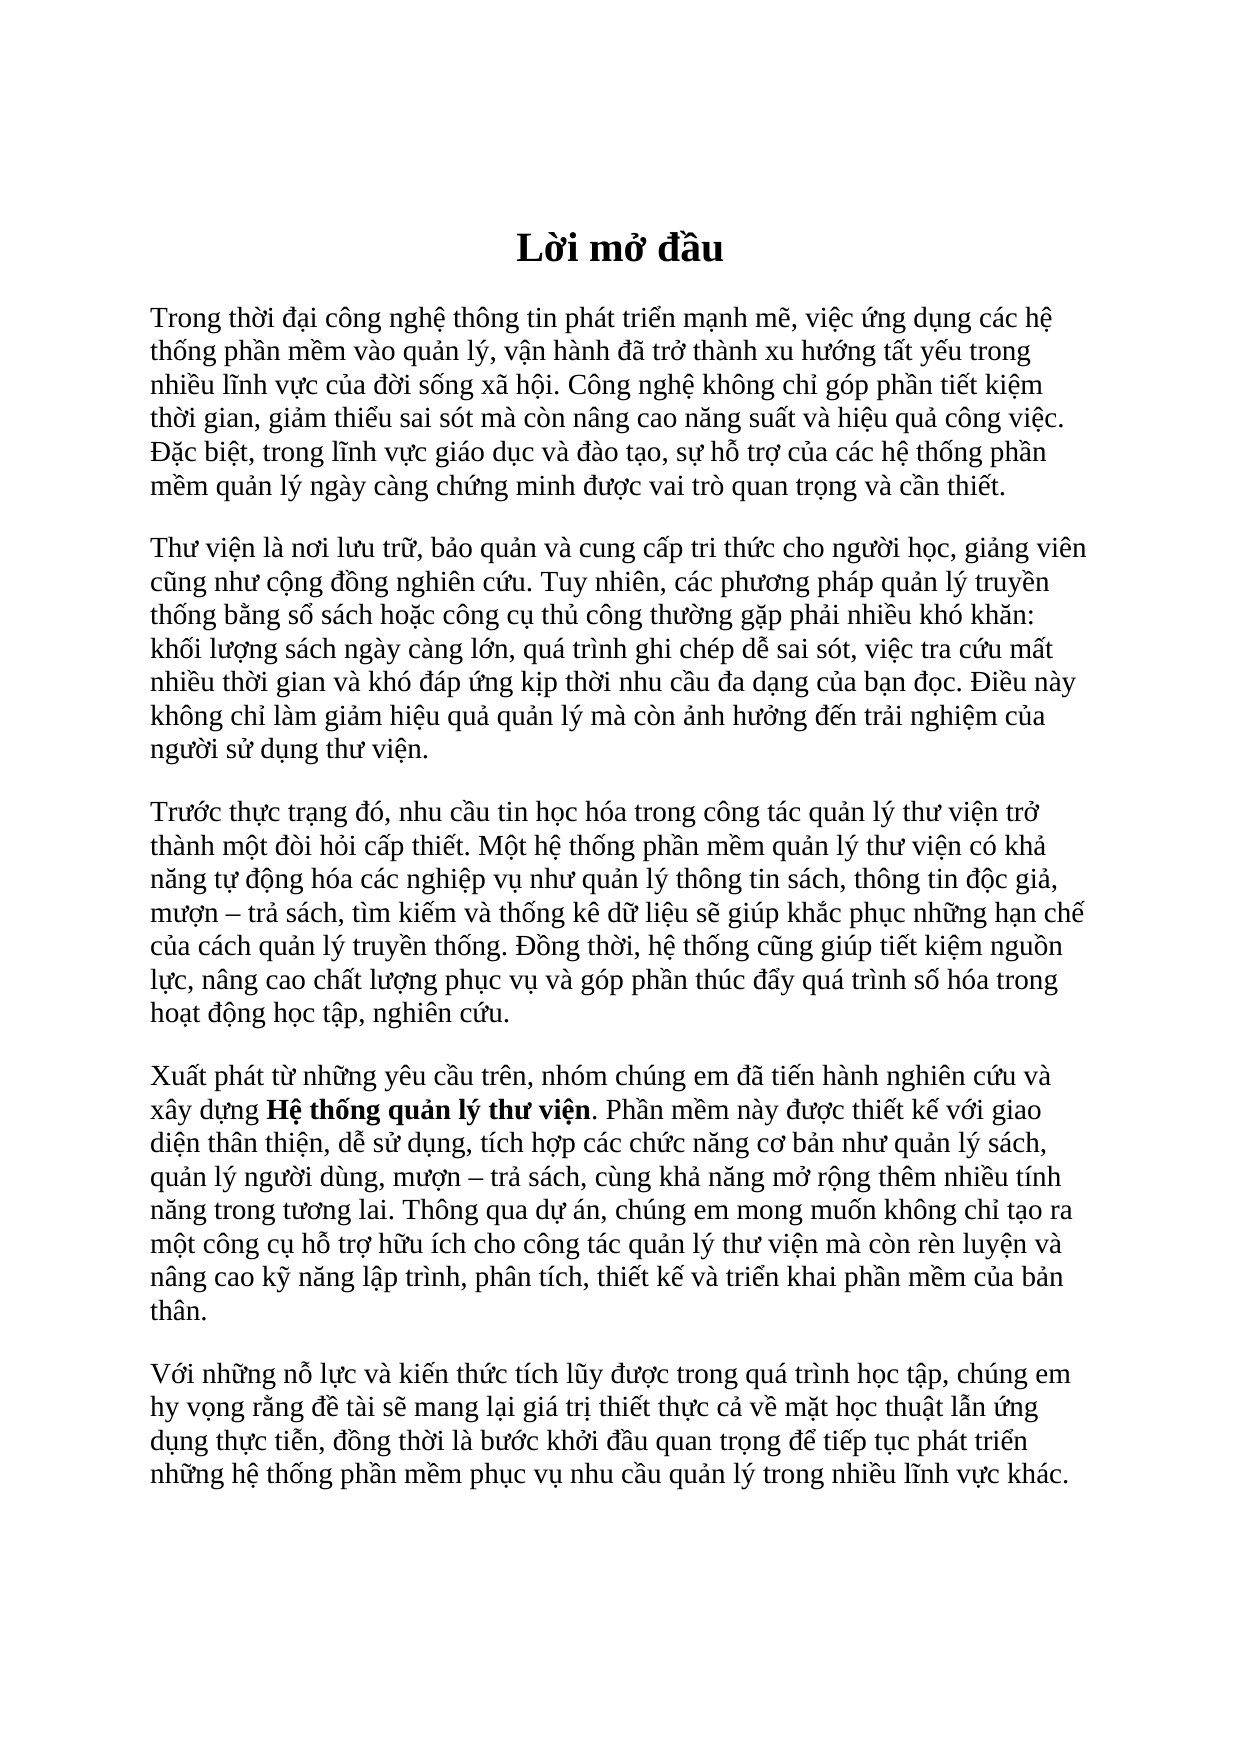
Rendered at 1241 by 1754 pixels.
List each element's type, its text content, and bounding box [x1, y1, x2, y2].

subtitle Lời mở đầu [150, 223, 1090, 271]
text Với những nỗ lực và kiến thức tích lũy được trong quá trình học tập, chúng em hy vọng rằng đề tài sẽ mang lại giá trị thiết thực cả về mặt học thuật lẫn ứng dụng thực tiễn, đồng thời là bước khởi đầu quan trọng để tiếp tục phát triển những hệ thống phần mềm phục vụ nhu cầu quản lý trong nhiều lĩnh vực khác. [150, 1356, 1090, 1490]
text Trong thời đại công nghệ thông tin phát triển mạnh mẽ, việc ứng dụng các hệ thống phần mềm vào quản lý, vận hành đã trở thành xu hướng tất yếu trong nhiều lĩnh vực của đời sống xã hội. Công nghệ không chỉ góp phần tiết kiệm thời gian, giảm thiểu sai sót mà còn nâng cao năng suất và hiệu quả công việc. Đặc biệt, trong lĩnh vực giáo dục và đào tạo, sự hỗ trợ của các hệ thống phần mềm quản lý ngày càng chứng minh được vai trò quan trọng và cần thiết. [150, 300, 1090, 501]
text Xuất phát từ những yêu cầu trên, nhóm chúng em đã tiến hành nghiên cứu và xây dựng Hệ thống quản lý thư viện. Phần mềm này được thiết kế với giao diện thân thiện, dễ sử dụng, tích hợp các chức năng cơ bản như quản lý sách, quản lý người dùng, mượn – trả sách, cùng khả năng mở rộng thêm nhiều tính năng trong tương lai. Thông qua dự án, chúng em mong muốn không chỉ tạo ra một công cụ hỗ trợ hữu ích cho công tác quản lý thư viện mà còn rèn luyện và nâng cao kỹ năng lập trình, phân tích, thiết kế và triển khai phần mềm của bản thân. [150, 1058, 1090, 1327]
text Trước thực trạng đó, nhu cầu tin học hóa trong công tác quản lý thư viện trở thành một đòi hỏi cấp thiết. Một hệ thống phần mềm quản lý thư viện có khả năng tự động hóa các nghiệp vụ như quản lý thông tin sách, thông tin độc giả, mượn – trả sách, tìm kiếm và thống kê dữ liệu sẽ giúp khắc phục những hạn chế của cách quản lý truyền thống. Đồng thời, hệ thống cũng giúp tiết kiệm nguồn lực, nâng cao chất lượng phục vụ và góp phần thúc đẩy quá trình số hóa trong hoạt động học tập, nghiên cứu. [150, 794, 1090, 1029]
text Thư viện là nơi lưu trữ, bảo quản và cung cấp tri thức cho người học, giảng viên cũng như cộng đồng nghiên cứu. Tuy nhiên, các phương pháp quản lý truyền thống bằng sổ sách hoặc công cụ thủ công thường gặp phải nhiều khó khăn: khối lượng sách ngày càng lớn, quá trình ghi chép dễ sai sót, việc tra cứu mất nhiều thời gian và khó đáp ứng kịp thời nhu cầu đa dạng của bạn đọc. Điều này không chỉ làm giảm hiệu quả quản lý mà còn ảnh hưởng đến trải nghiệm của người sử dụng thư viện. [150, 530, 1090, 765]
